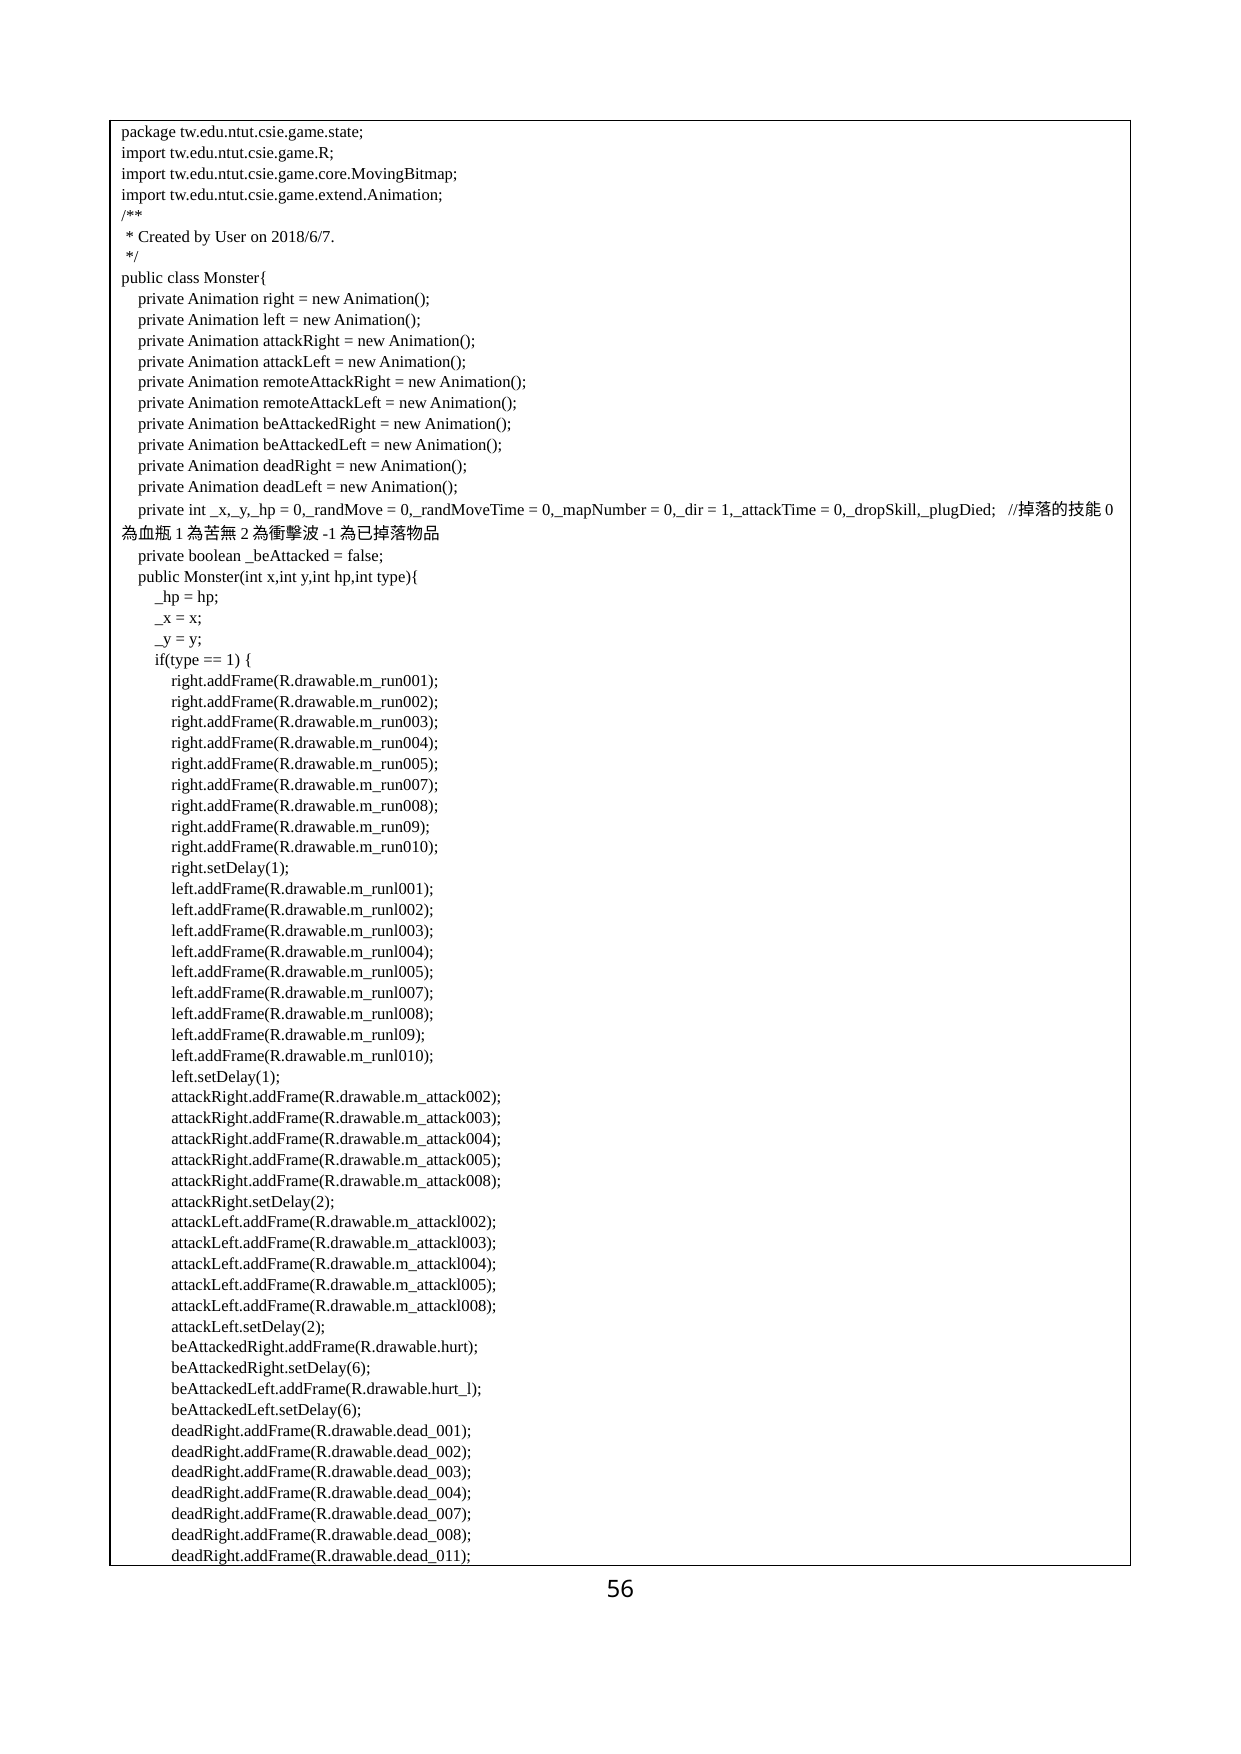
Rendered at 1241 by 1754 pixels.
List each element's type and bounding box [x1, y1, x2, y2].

table_cell [111, 121, 1130, 1565]
